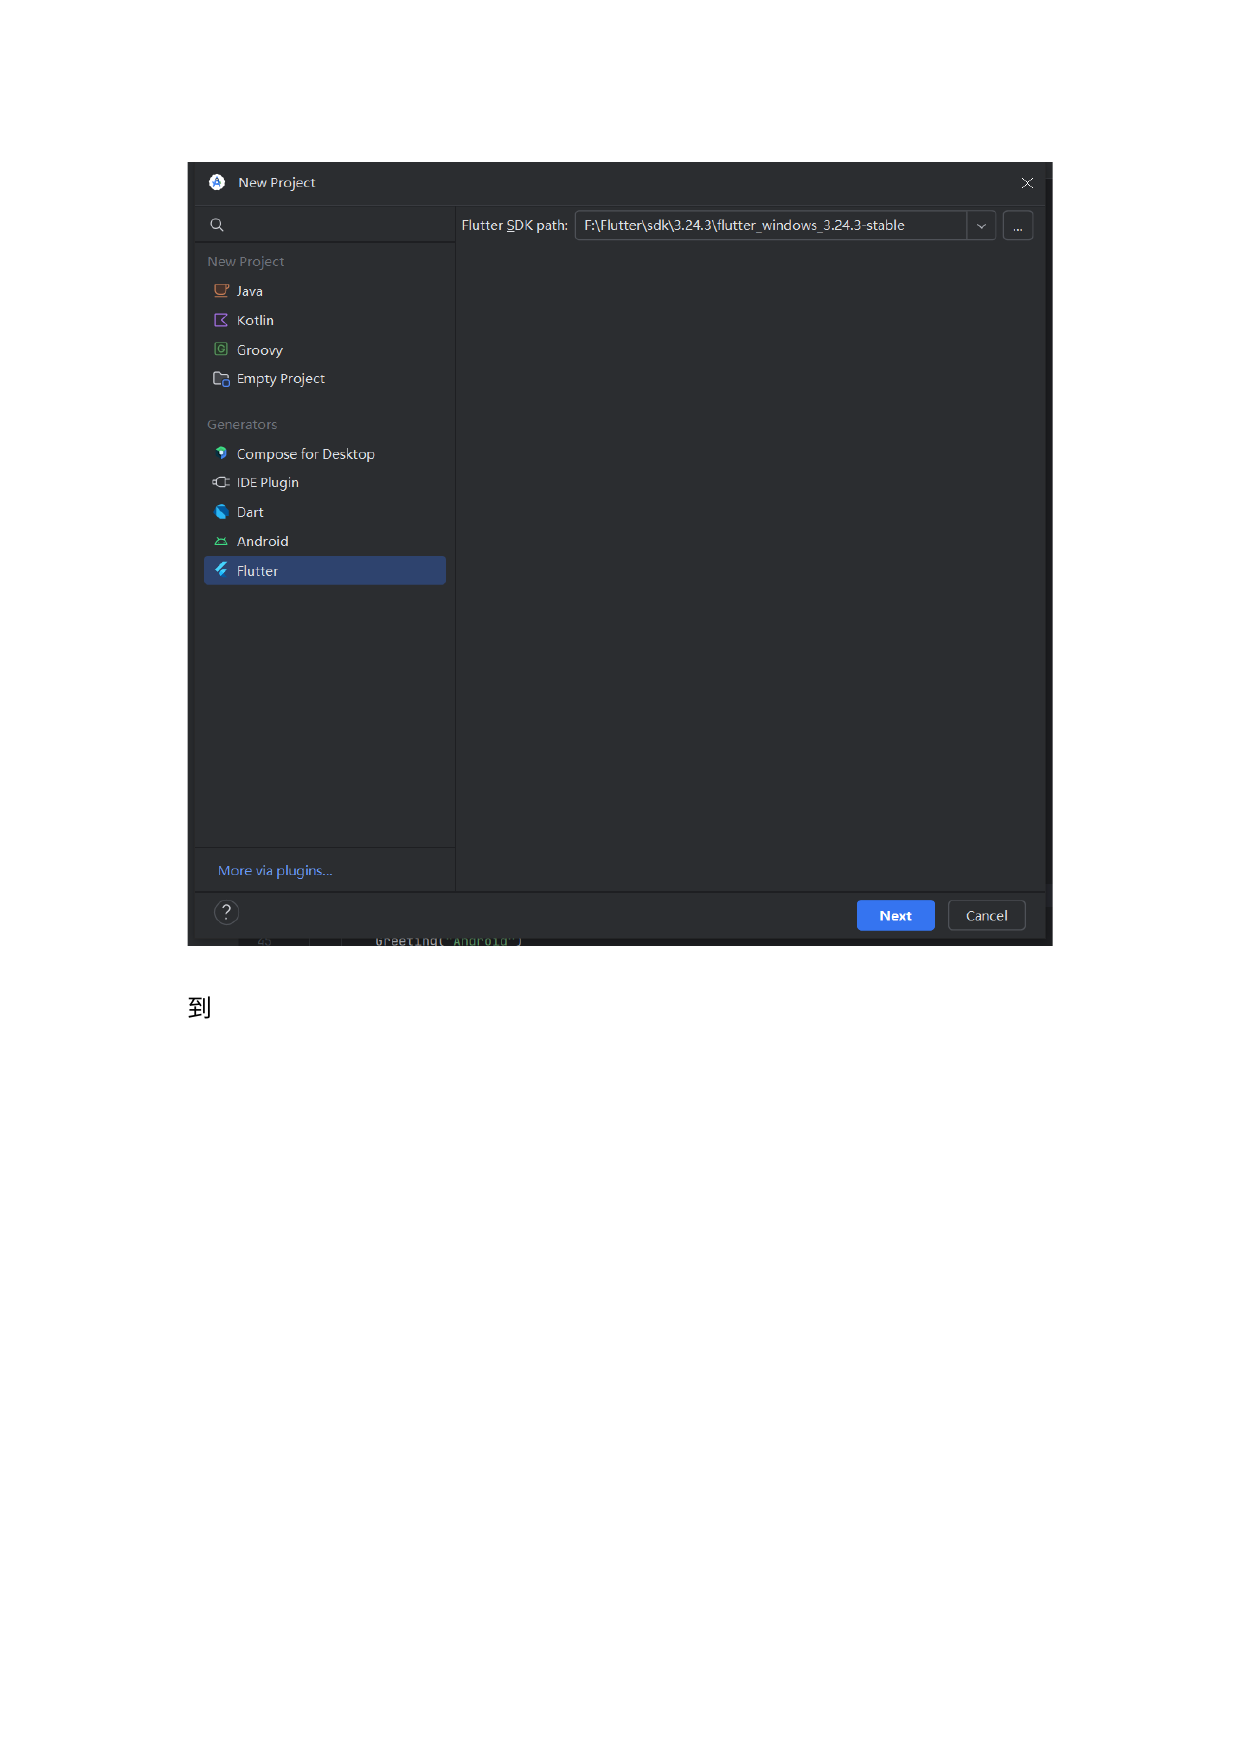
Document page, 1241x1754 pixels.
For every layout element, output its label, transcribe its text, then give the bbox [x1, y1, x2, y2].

picture [187, 162, 1053, 946]
text 到 [187, 974, 1053, 1039]
